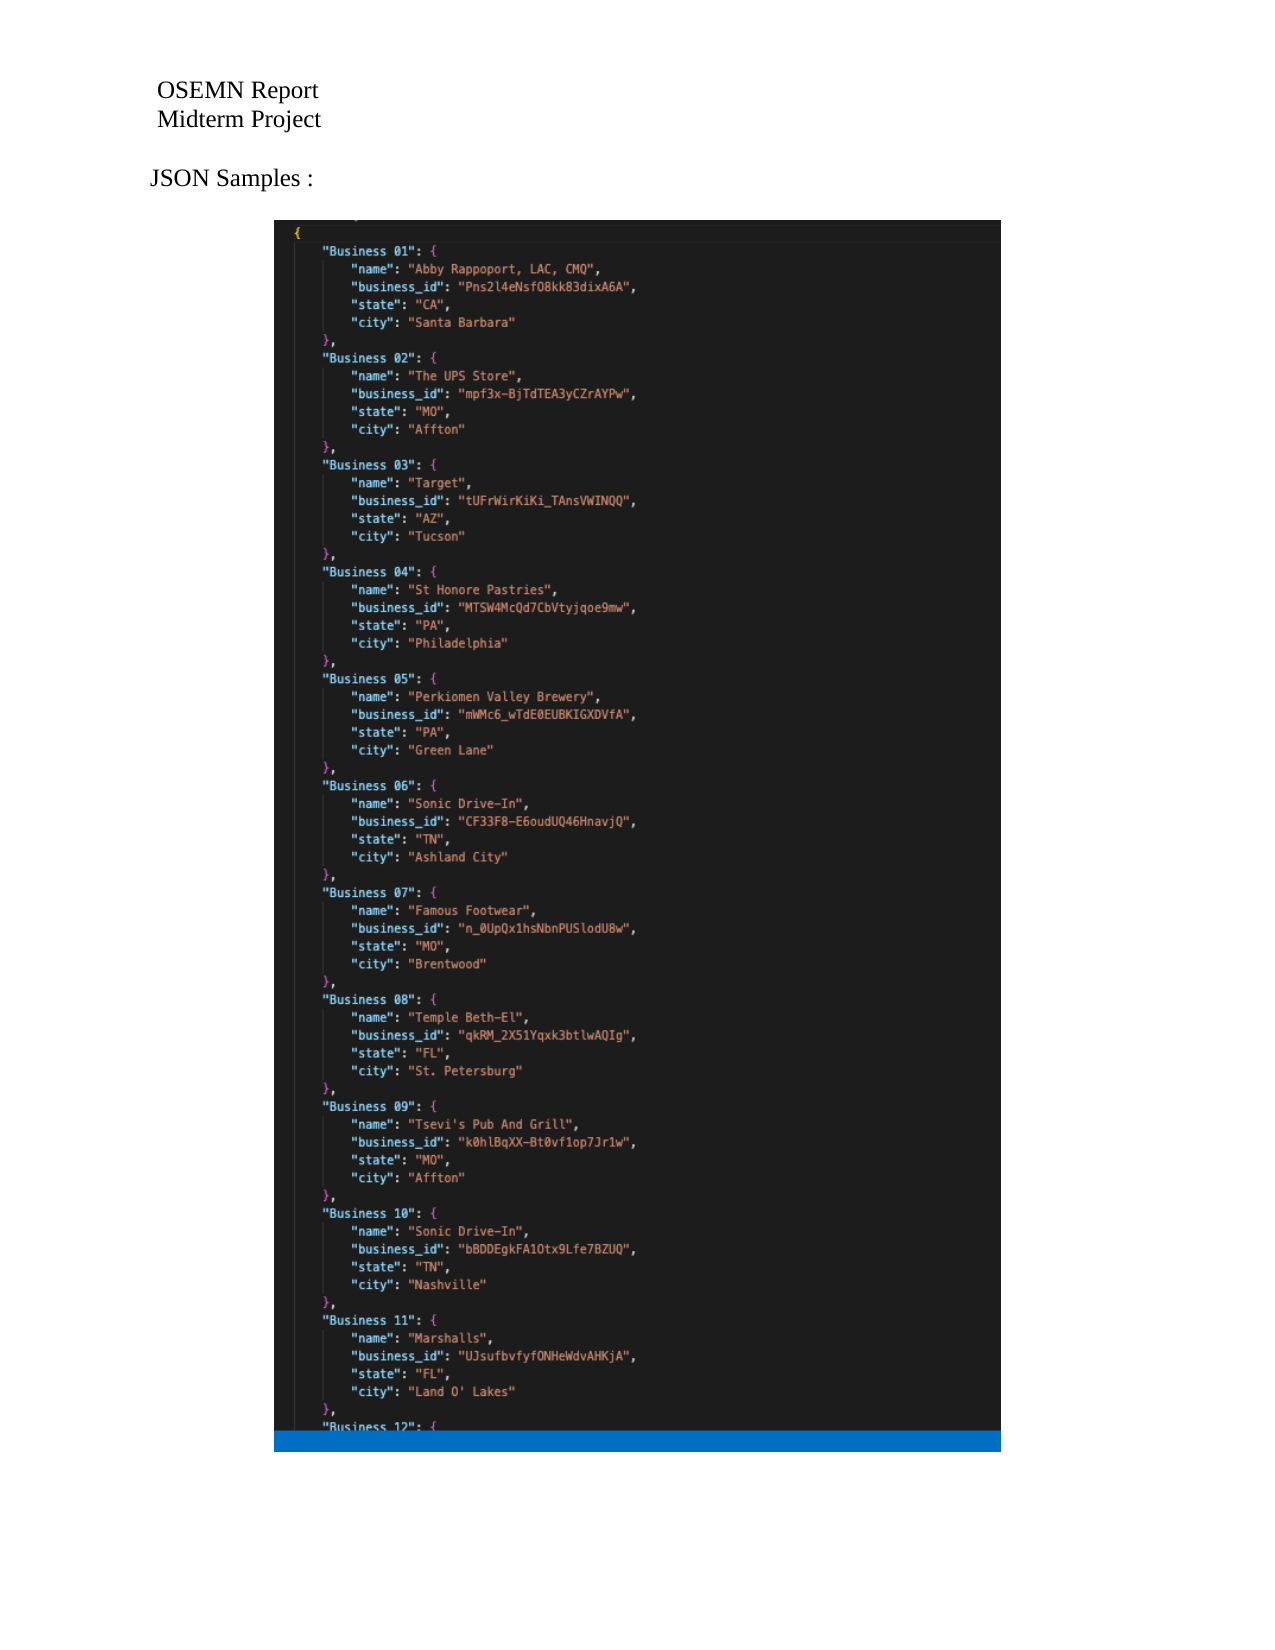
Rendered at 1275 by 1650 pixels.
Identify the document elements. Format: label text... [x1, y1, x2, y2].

picture [274, 220, 1001, 1452]
text JSON Samples : [150, 163, 1125, 221]
